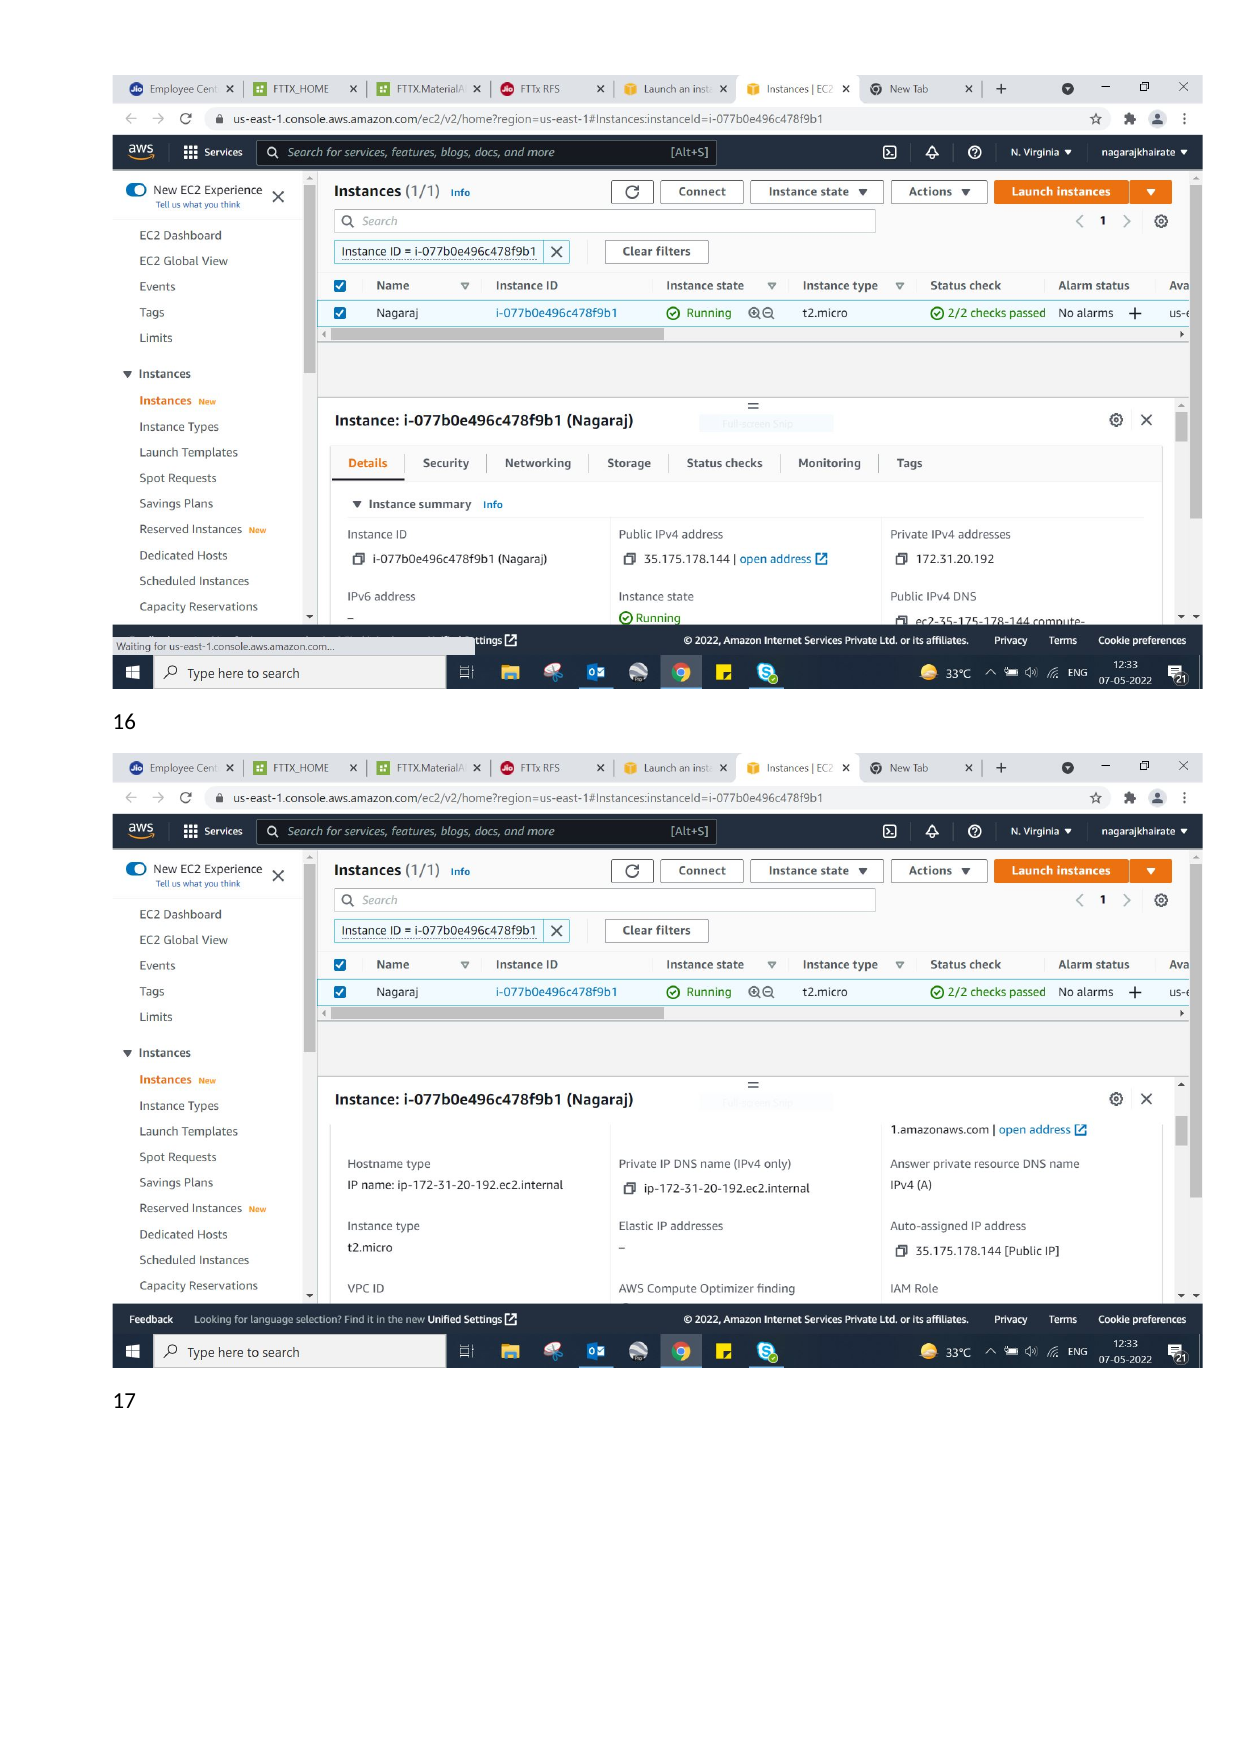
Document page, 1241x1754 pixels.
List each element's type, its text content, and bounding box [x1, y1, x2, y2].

picture [112, 753, 1203, 1368]
text 16 [112, 707, 1165, 735]
text 17 [112, 1386, 1165, 1414]
picture [112, 75, 1203, 689]
